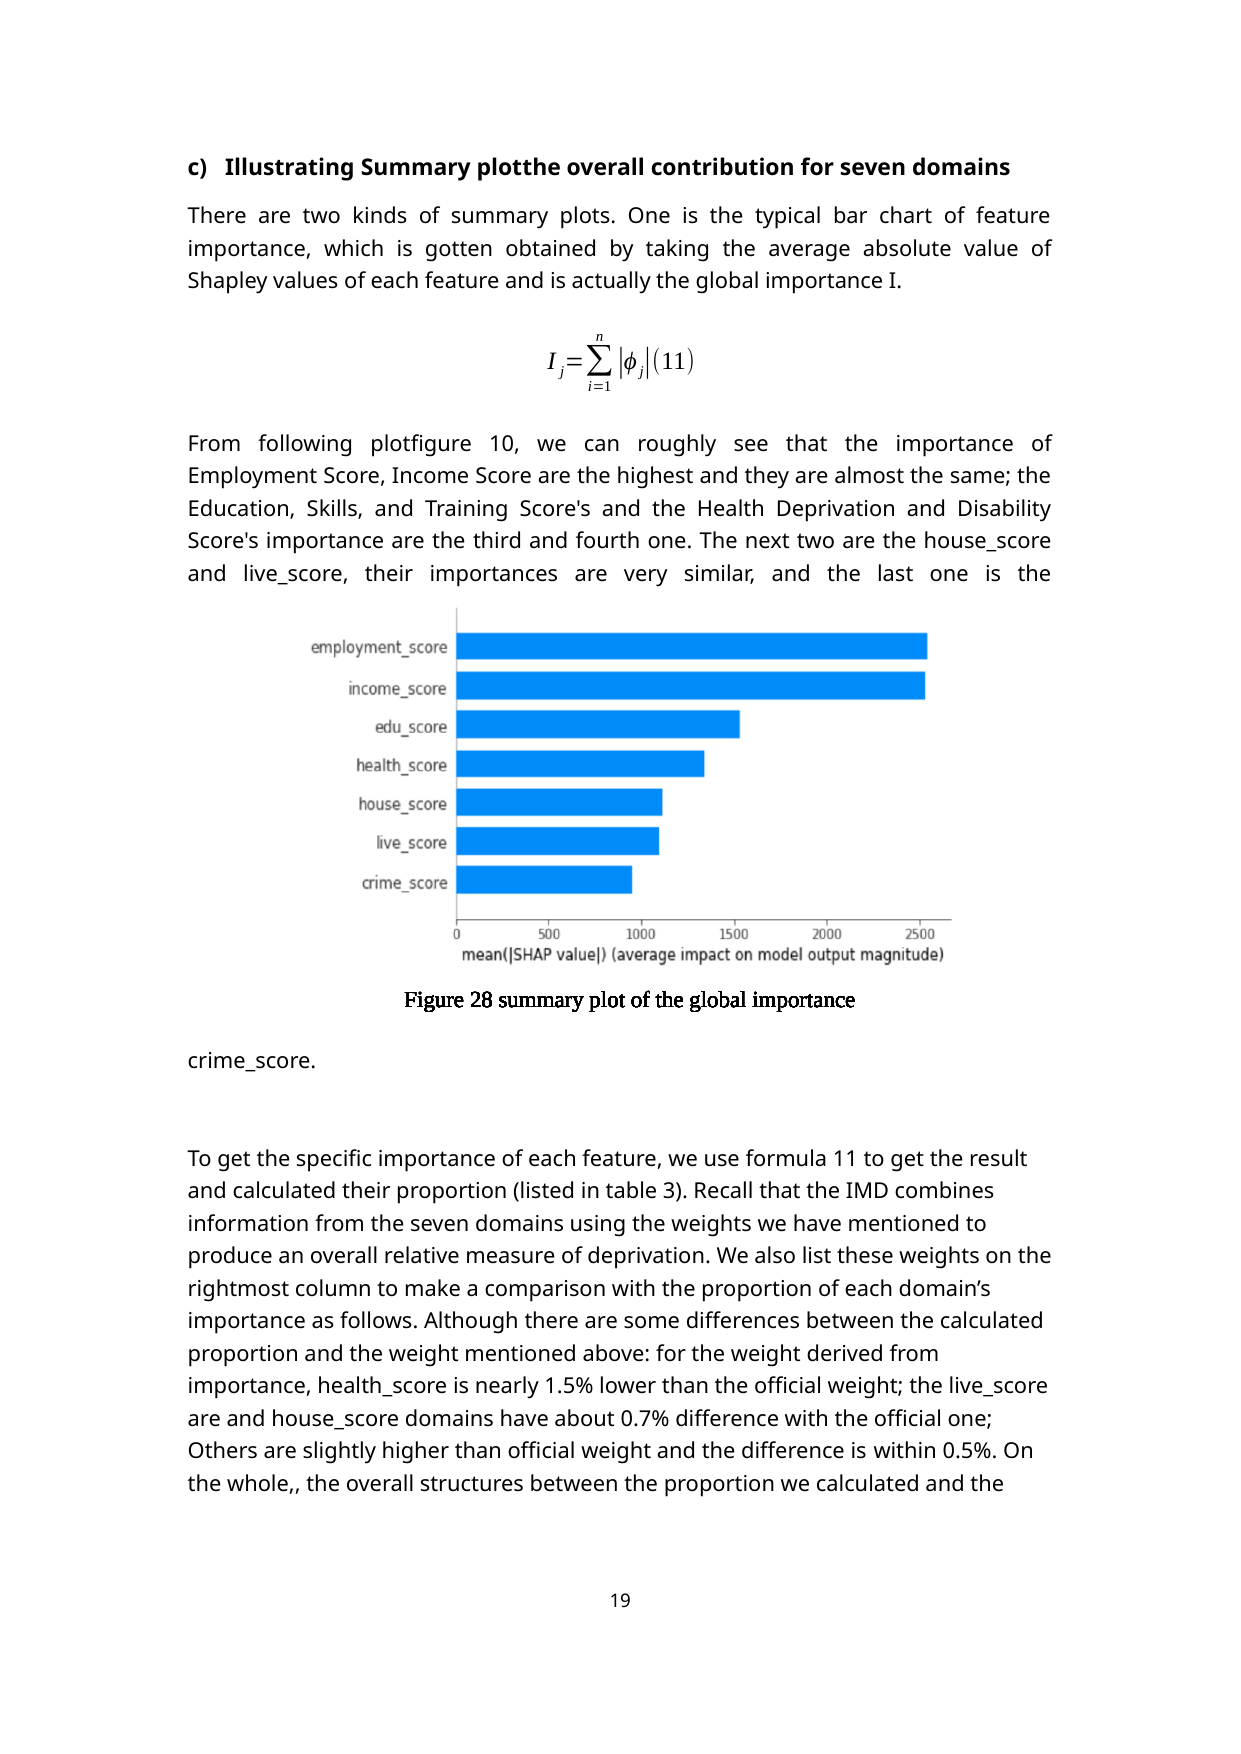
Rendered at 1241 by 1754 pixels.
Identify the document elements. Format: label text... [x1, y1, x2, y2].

picture [301, 602, 959, 969]
text There are two kinds of summary plots. One is the typical bar chart of feature importance, which is by taking the average absolute value of Shapley values of each feature and is actually the global importance I. [187, 199, 1053, 296]
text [187, 1141, 1053, 1499]
